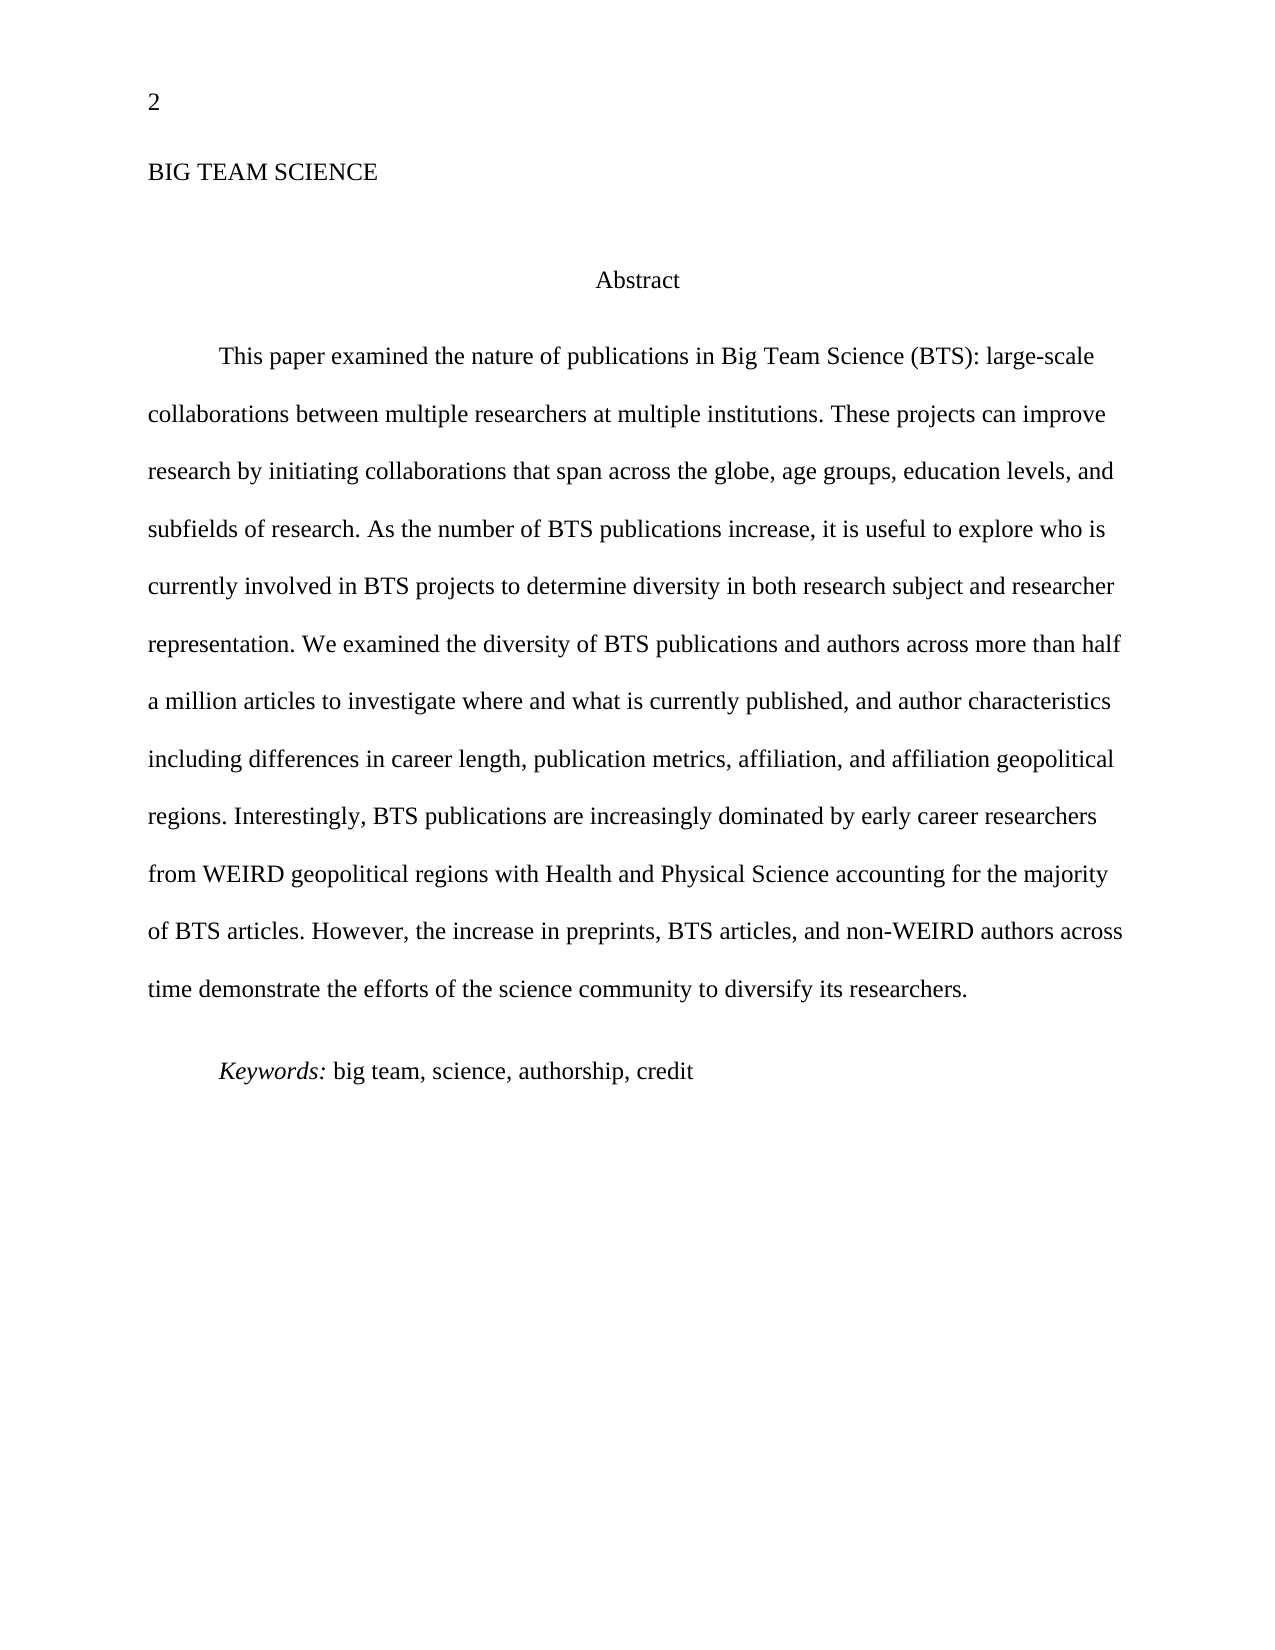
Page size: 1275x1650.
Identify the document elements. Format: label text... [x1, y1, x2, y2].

text Abstract [148, 265, 1127, 294]
text Keywords: big team, science, authorship, credit [148, 1056, 1127, 1085]
text This paper examined the nature of publications in Big Team Science (BTS): large-scale collaborations between multiple researchers at multiple institutions. These projects can improve research by initiating collaborations that span across the globe, age groups, education levels, and subfields of research. As the number of BTS publications increase, it is useful to explore who is currently involved in BTS projects to determine diversity in both research subject and researcher representation. We examined the diversity of BTS publications and authors across more than half a million articles to investigate where and what is currently published, and author characteristics including differences in career length, publication metrics, affiliation, and affiliation geopolitical regions. Interestingly, BTS publications are increasingly dominated by early career researchers from WEIRD geopolitical regions with Health and Physical Science accounting for the majority of BTS articles. However, the increase in preprints, BTS articles, and non-WEIRD authors across time demonstrate the efforts of the science community to diversify its researchers. [148, 341, 1127, 1002]
